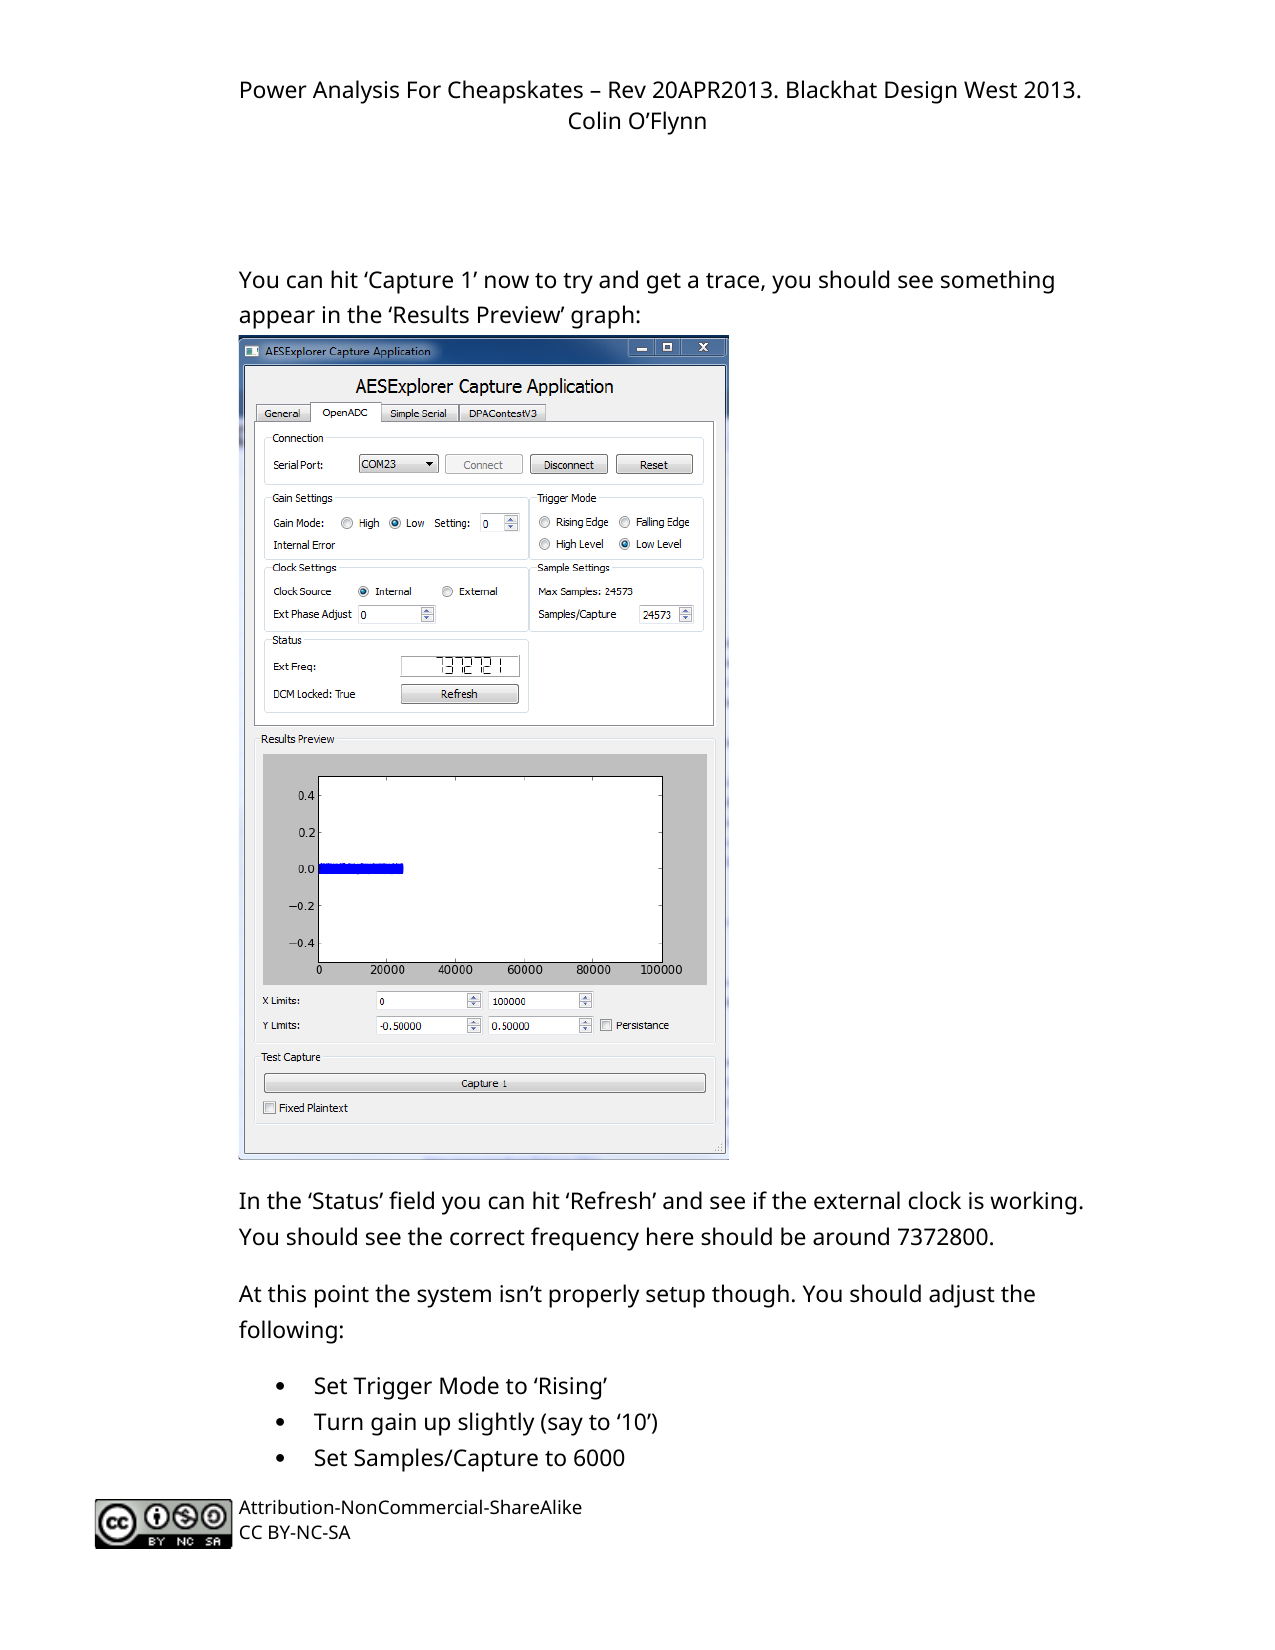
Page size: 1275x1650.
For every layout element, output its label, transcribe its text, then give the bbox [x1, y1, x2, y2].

text At this point the system isn’t properly setup though. You should adjust the following: [239, 1278, 1125, 1345]
list Turn gain up slightly (say to ‘10’) [276, 1406, 1125, 1437]
text In the ‘Status’ field you can hit ‘Refresh’ and see if the external clock is working. You should see the correct frequency here should be around 7372800. [239, 1185, 1125, 1252]
picture [94, 1499, 233, 1549]
list Set Samples/Capture to 6000 [276, 1442, 1125, 1473]
picture [238, 335, 729, 1160]
list Set Trigger Mode to ‘Rising’ [276, 1370, 1125, 1402]
